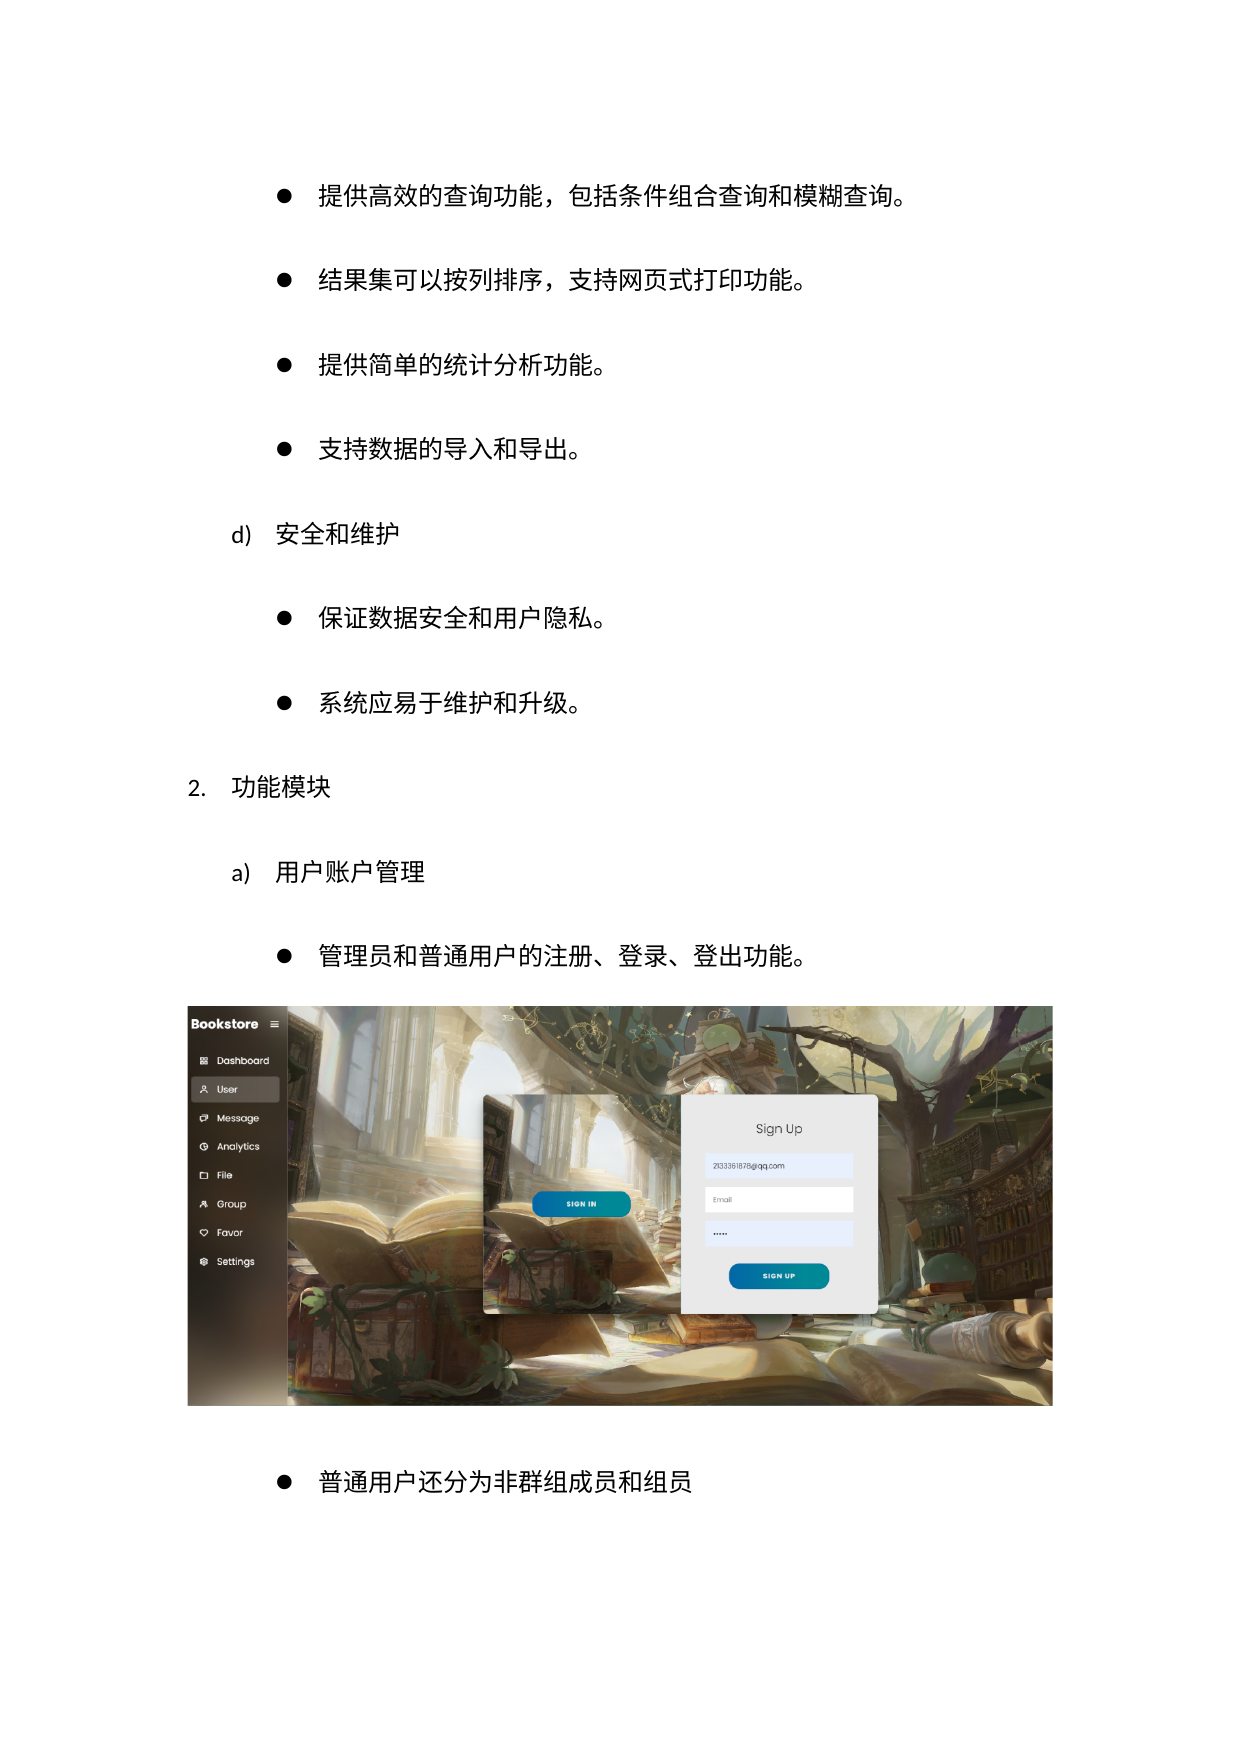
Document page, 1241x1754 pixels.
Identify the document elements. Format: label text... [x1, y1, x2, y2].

list 保证数据安全和用户隐私。 [275, 584, 1053, 649]
picture [187, 1006, 1053, 1406]
list 提供高效的查询功能，包括条件组合查询和模糊查询。 [275, 162, 1053, 227]
list 功能模块 [187, 753, 1053, 818]
list 安全和维护 [231, 500, 1053, 565]
list 提供简单的统计分析功能。 [275, 331, 1053, 396]
list 系统应易于维护和升级。 [275, 669, 1053, 734]
list 支持数据的导入和导出。 [275, 415, 1053, 480]
list 普通用户还分为非群组成员和组员 [275, 1448, 1053, 1513]
list 结果集可以按列排序，支持网页式打印功能。 [275, 246, 1053, 311]
list 用户账户管理 [231, 838, 1053, 903]
list 管理员和普通用户的注册、登录、登出功能。 [275, 922, 1053, 987]
